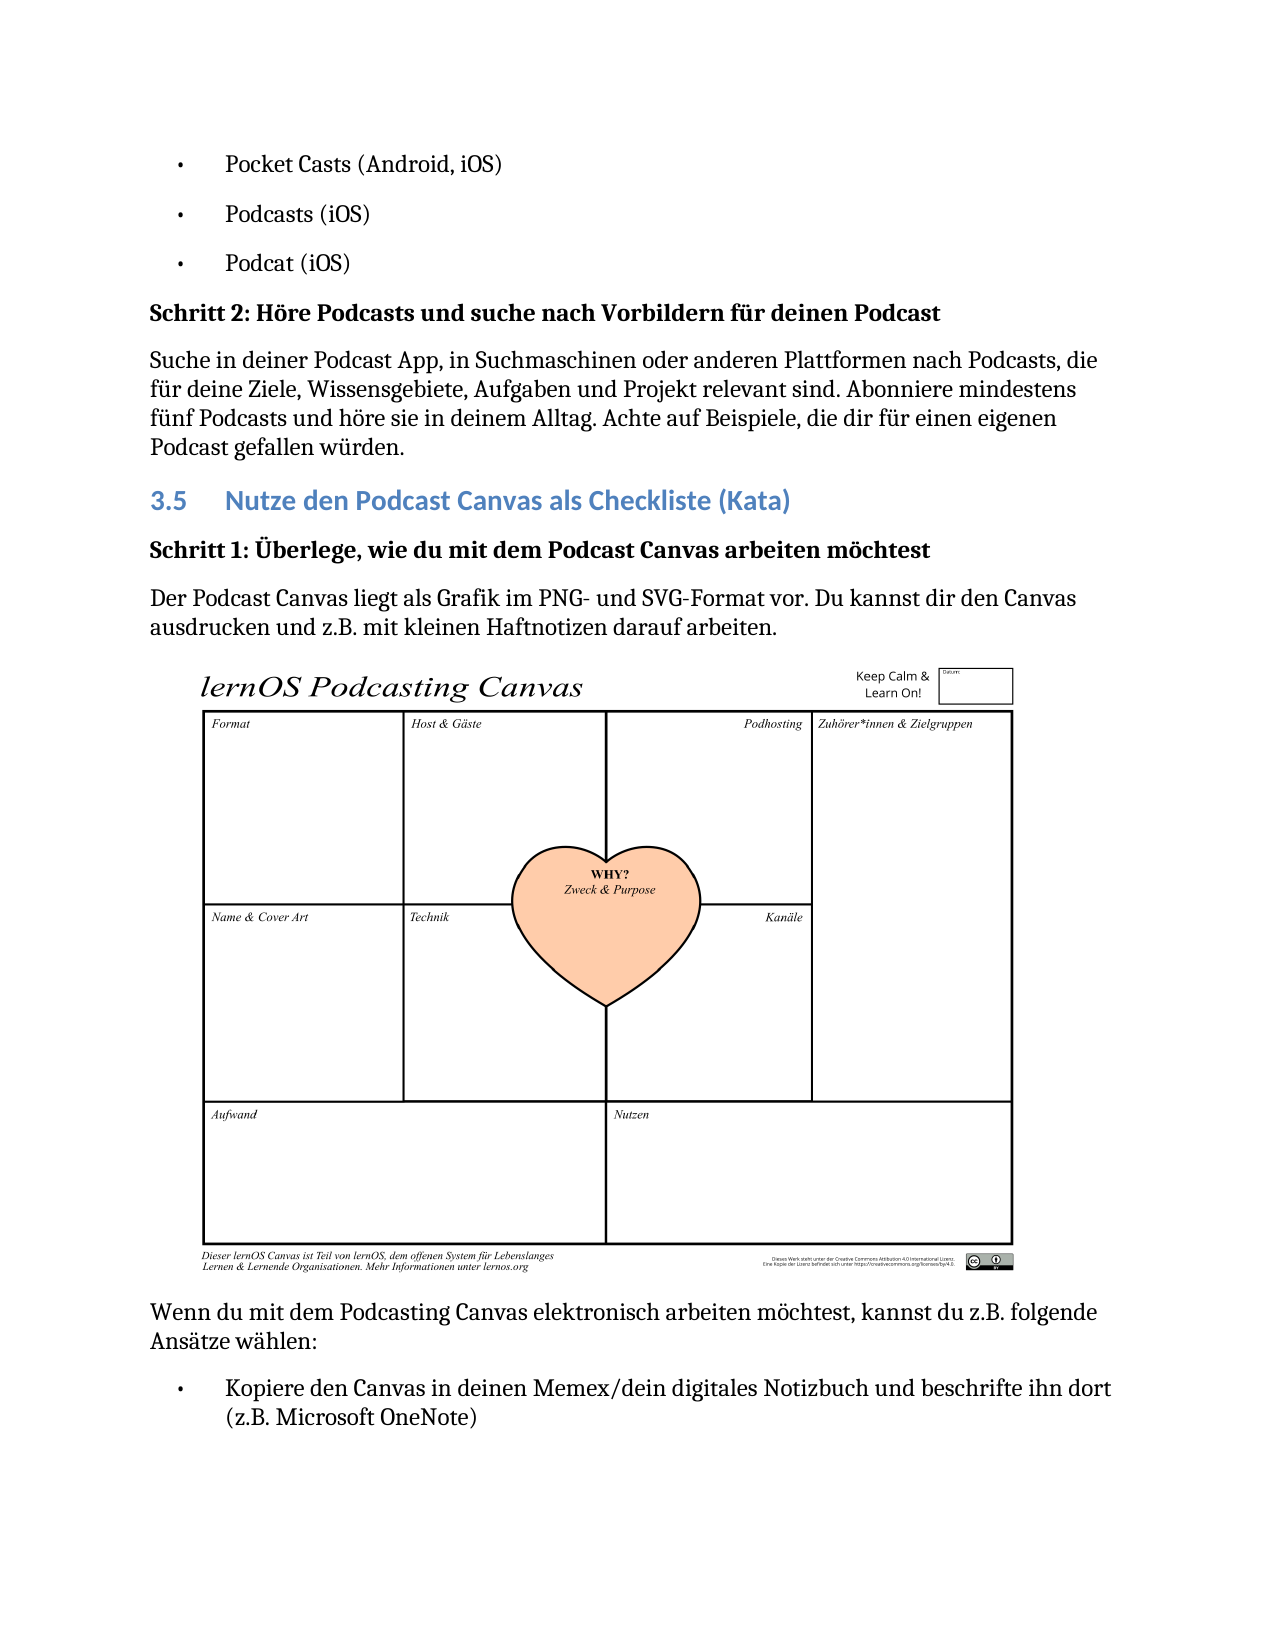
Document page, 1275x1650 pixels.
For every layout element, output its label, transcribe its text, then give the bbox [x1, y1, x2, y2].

text Schritt 2: Höre Podcasts und suche nach Vorbildern für deinen Podcast [150, 299, 1125, 327]
text Suche in deiner Podcast App, in Suchmaschinen oder anderen Plattformen nach Podcasts, die für deine Ziele, Wissensgebiete, Aufgaben und Projekt relevant sind. Abonniere mindestens fünf Podcasts und höre sie in deinem Alltag. Achte auf Beispiele, die dir für einen eigenen Podcast gefallen würden. [150, 346, 1125, 461]
text Wenn du mit dem Podcasting Canvas elektronisch arbeiten möchtest, kannst du z.B. folgende Ansätze wählen: [150, 1298, 1125, 1355]
text Schritt 1: Überlege, wie du mit dem Podcast Canvas arbeiten möchtest [150, 536, 1125, 565]
text Der Podcast Canvas liegt als Grafik im PNG- und SVG-Format vor. Du kannst dir den Canvas ausdrucken und z.B. mit kleinen Haftnotizen darauf arbeiten. [150, 584, 1125, 641]
list Podcasts (iOS) [175, 199, 1125, 228]
subtitle 3.5 Nutze den Podcast Canvas als Checkliste (Kata) [150, 482, 1125, 518]
list Pocket Casts (Android, iOS) [175, 150, 1125, 179]
picture [168, 660, 1044, 1279]
list Podcat (iOS) [175, 249, 1125, 278]
list Kopiere den Canvas in deinen Memex/dein digitales Notizbuch und beschrifte ihn dort (z.B. Microsoft OneNote) [175, 1374, 1125, 1432]
